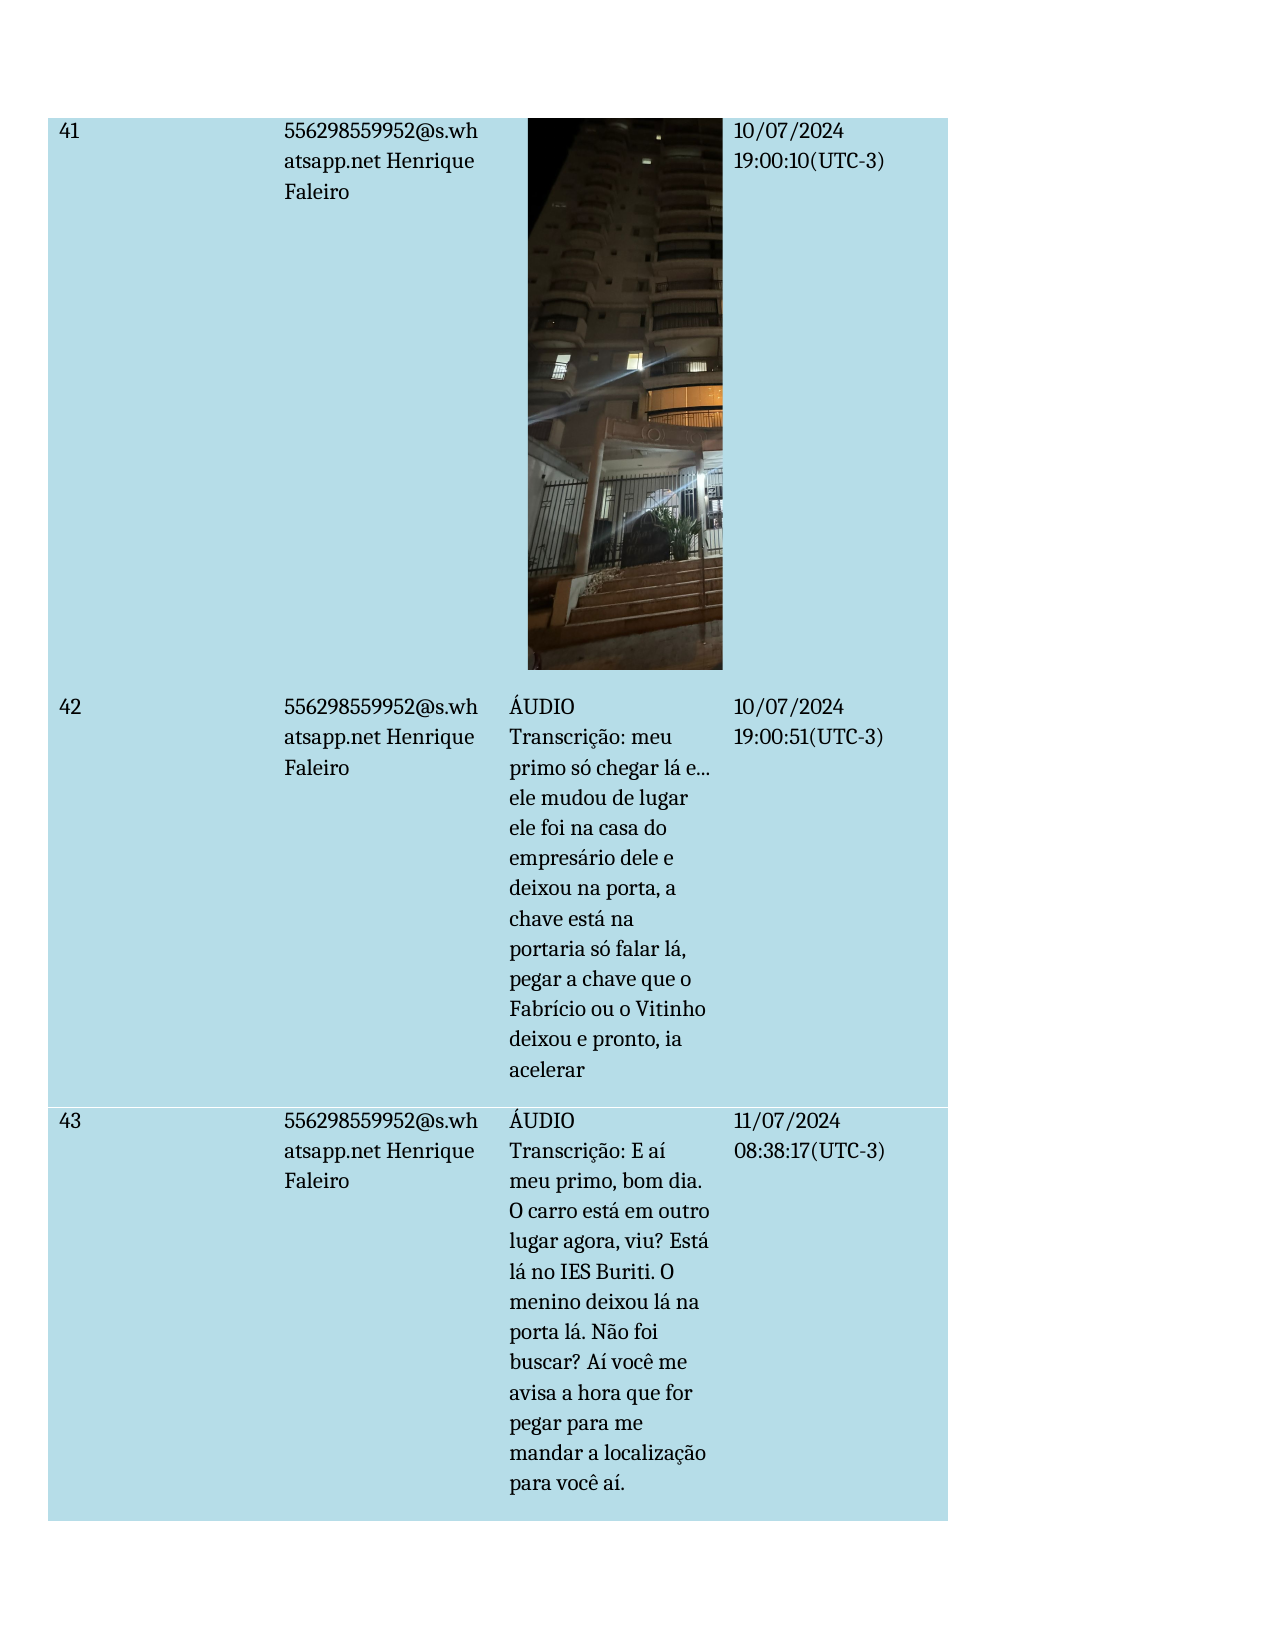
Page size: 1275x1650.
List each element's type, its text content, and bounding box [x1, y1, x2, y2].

table_cell ÁUDIO Transcrição: E aí meu primo, bom dia. O carro está em outro lugar agora, viu? Está lá no IES Buriti. O menino deixou lá na porta lá. Não foi buscar? Aí você me avisa a hora que for pegar para me mandar a localização para você aí. [498, 1108, 723, 1521]
table_cell 556298559952@s.whatsapp.net Henrique Faleiro [273, 694, 498, 1107]
table_cell 41 [48, 118, 273, 694]
table_cell 10/07/2024 19:00:51(UTC-3) [723, 694, 948, 1107]
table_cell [723, 118, 948, 694]
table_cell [273, 1108, 498, 1521]
table_cell [498, 118, 723, 694]
table_cell 11/07/2024 08:38:17(UTC-3) [723, 1108, 948, 1521]
table_cell 42 [48, 694, 273, 1107]
table_cell 43 [48, 1108, 273, 1521]
picture [527, 118, 723, 670]
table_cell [273, 118, 498, 694]
table_cell ÁUDIO Transcrição: meu primo só chegar lá e... ele mudou de lugar ele foi na casa do empresário dele e deixou na porta, a chave está na portaria só falar lá, pegar a chave que o Fabrício ou o Vitinho deixou e pronto, ia acelerar [498, 694, 723, 1107]
